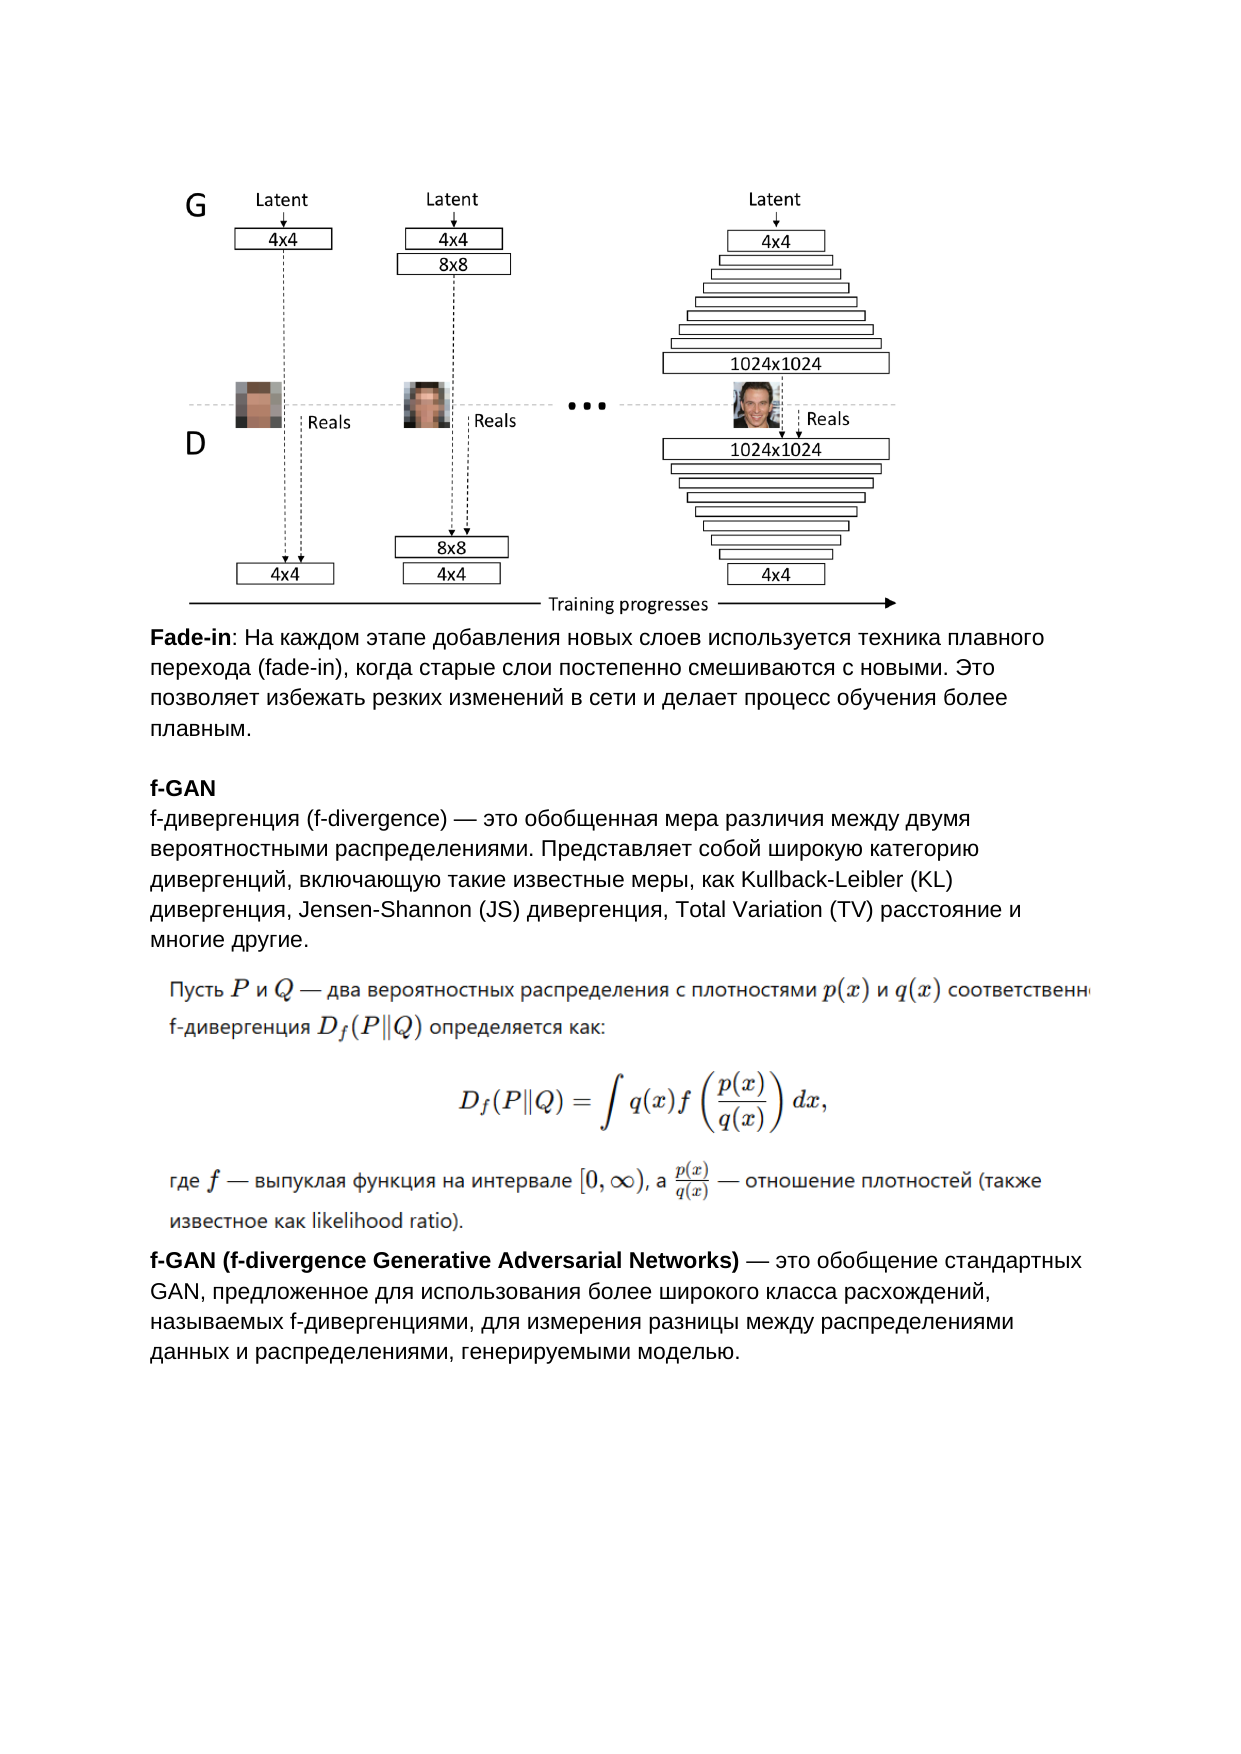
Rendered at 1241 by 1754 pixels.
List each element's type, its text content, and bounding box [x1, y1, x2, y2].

picture [150, 150, 918, 620]
text f-дивергенция (f-divergence) — это обобщенная мера различия между двумя вероятностными распределениями. Представляет собой широкую категорию дивергенций, включающую такие известные меры, как Kullback-Leibler (KL) дивергенция, Jensen-Shannon (JS) дивергенция, Total Variation (TV) расстояние и многие другие. [150, 805, 1090, 952]
picture [150, 956, 1091, 1244]
text f-GAN (f-divergence Generative Adversarial Networks) — это обобщение стандартных GAN, предложенное для использования более широкого класса расхождений, называемых f-дивергенциями, для измерения разницы между распределениями данных и распределениями, генерируемыми моделью. [150, 1247, 1090, 1364]
text f-GAN [150, 775, 1090, 801]
text Fade-in: На каждом этапе добавления новых слоев используется техника плавного перехода (fade-in), когда старые слои постепенно смешиваются с новыми. Это позволяет избежать резких изменений в сети и делает процесс обучения более плавным. [150, 624, 1090, 741]
